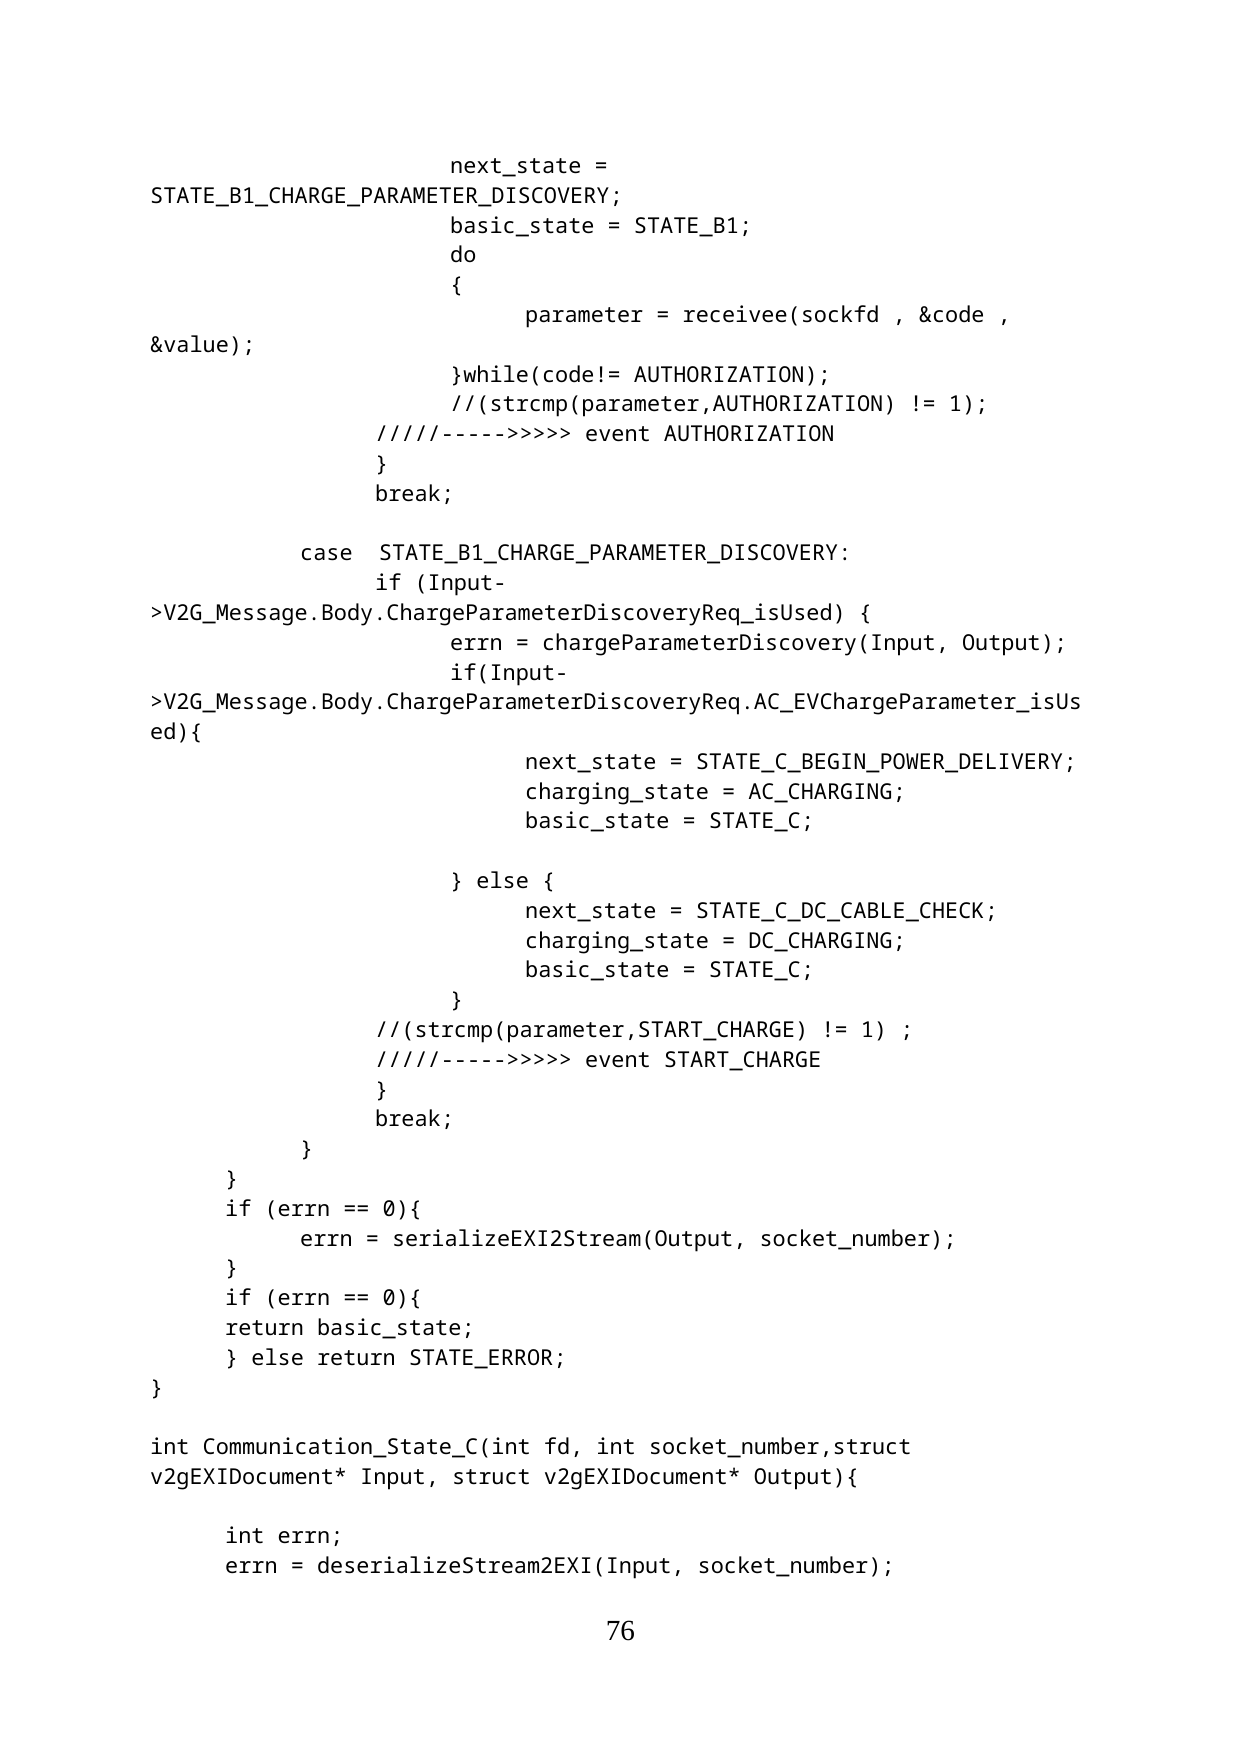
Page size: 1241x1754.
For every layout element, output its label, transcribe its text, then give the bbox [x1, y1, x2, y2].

text { [150, 269, 1090, 299]
text next_state = STATE_B1_CHARGE_PARAMETER_DISCOVERY; [150, 150, 1090, 209]
text errn = serializeEXI2Stream(Output, socket_number); [150, 1222, 1090, 1252]
text do [150, 239, 1090, 269]
text basic_state = STATE_C; [150, 805, 1090, 835]
text } [150, 1163, 1090, 1193]
text next_state = STATE_C_BEGIN_POWER_DELIVERY; [150, 746, 1090, 776]
text next_state = STATE_C_DC_CABLE_CHECK; [150, 895, 1090, 924]
text } [150, 1133, 1090, 1163]
text parameter = receivee(sockfd , &code , &value); [150, 299, 1090, 358]
text if (errn == 0){ [150, 1193, 1090, 1222]
text /////----->>>>> event AUTHORIZATION [150, 418, 1090, 448]
text break; [150, 478, 1090, 507]
text } else { [150, 865, 1090, 895]
text if (Input->V2G_Message.Body.ChargeParameterDiscoveryReq_isUsed) { [150, 567, 1090, 627]
text basic_state = STATE_B1; [150, 209, 1090, 239]
text /////----->>>>> event START_CHARGE [150, 1044, 1090, 1073]
text } else return STATE_ERROR; [150, 1342, 1090, 1371]
text return basic_state; [150, 1312, 1090, 1342]
text } [150, 448, 1090, 478]
text } [150, 1252, 1090, 1282]
text }while(code!= AUTHORIZATION); [150, 358, 1090, 388]
text } [150, 1371, 1090, 1401]
text } [150, 1073, 1090, 1103]
text } [150, 984, 1090, 1014]
text int errn; [150, 1520, 1090, 1550]
text errn = chargeParameterDiscovery(Input, Output); [150, 627, 1090, 656]
text if (errn == 0){ [150, 1282, 1090, 1312]
text if(Input->V2G_Message.Body.ChargeParameterDiscoveryReq.AC_EVChargeParameter_isUsed){ [150, 656, 1090, 746]
text //(strcmp(parameter,START_CHARGE) != 1) ; [150, 1014, 1090, 1044]
text errn = deserializeStream2EXI(Input, socket_number); [150, 1550, 1090, 1580]
text case STATE_B1_CHARGE_PARAMETER_DISCOVERY: [150, 537, 1090, 567]
text charging_state = AC_CHARGING; [150, 776, 1090, 805]
text int Communication_State_C(int fd, int socket_number,struct v2gEXIDocument* Input, struct v2gEXIDocument* Output){ [150, 1431, 1090, 1491]
text //(strcmp(parameter,AUTHORIZATION) != 1); [150, 388, 1090, 418]
text break; [150, 1103, 1090, 1133]
text charging_state = DC_CHARGING; [150, 924, 1090, 954]
text basic_state = STATE_C; [150, 954, 1090, 984]
